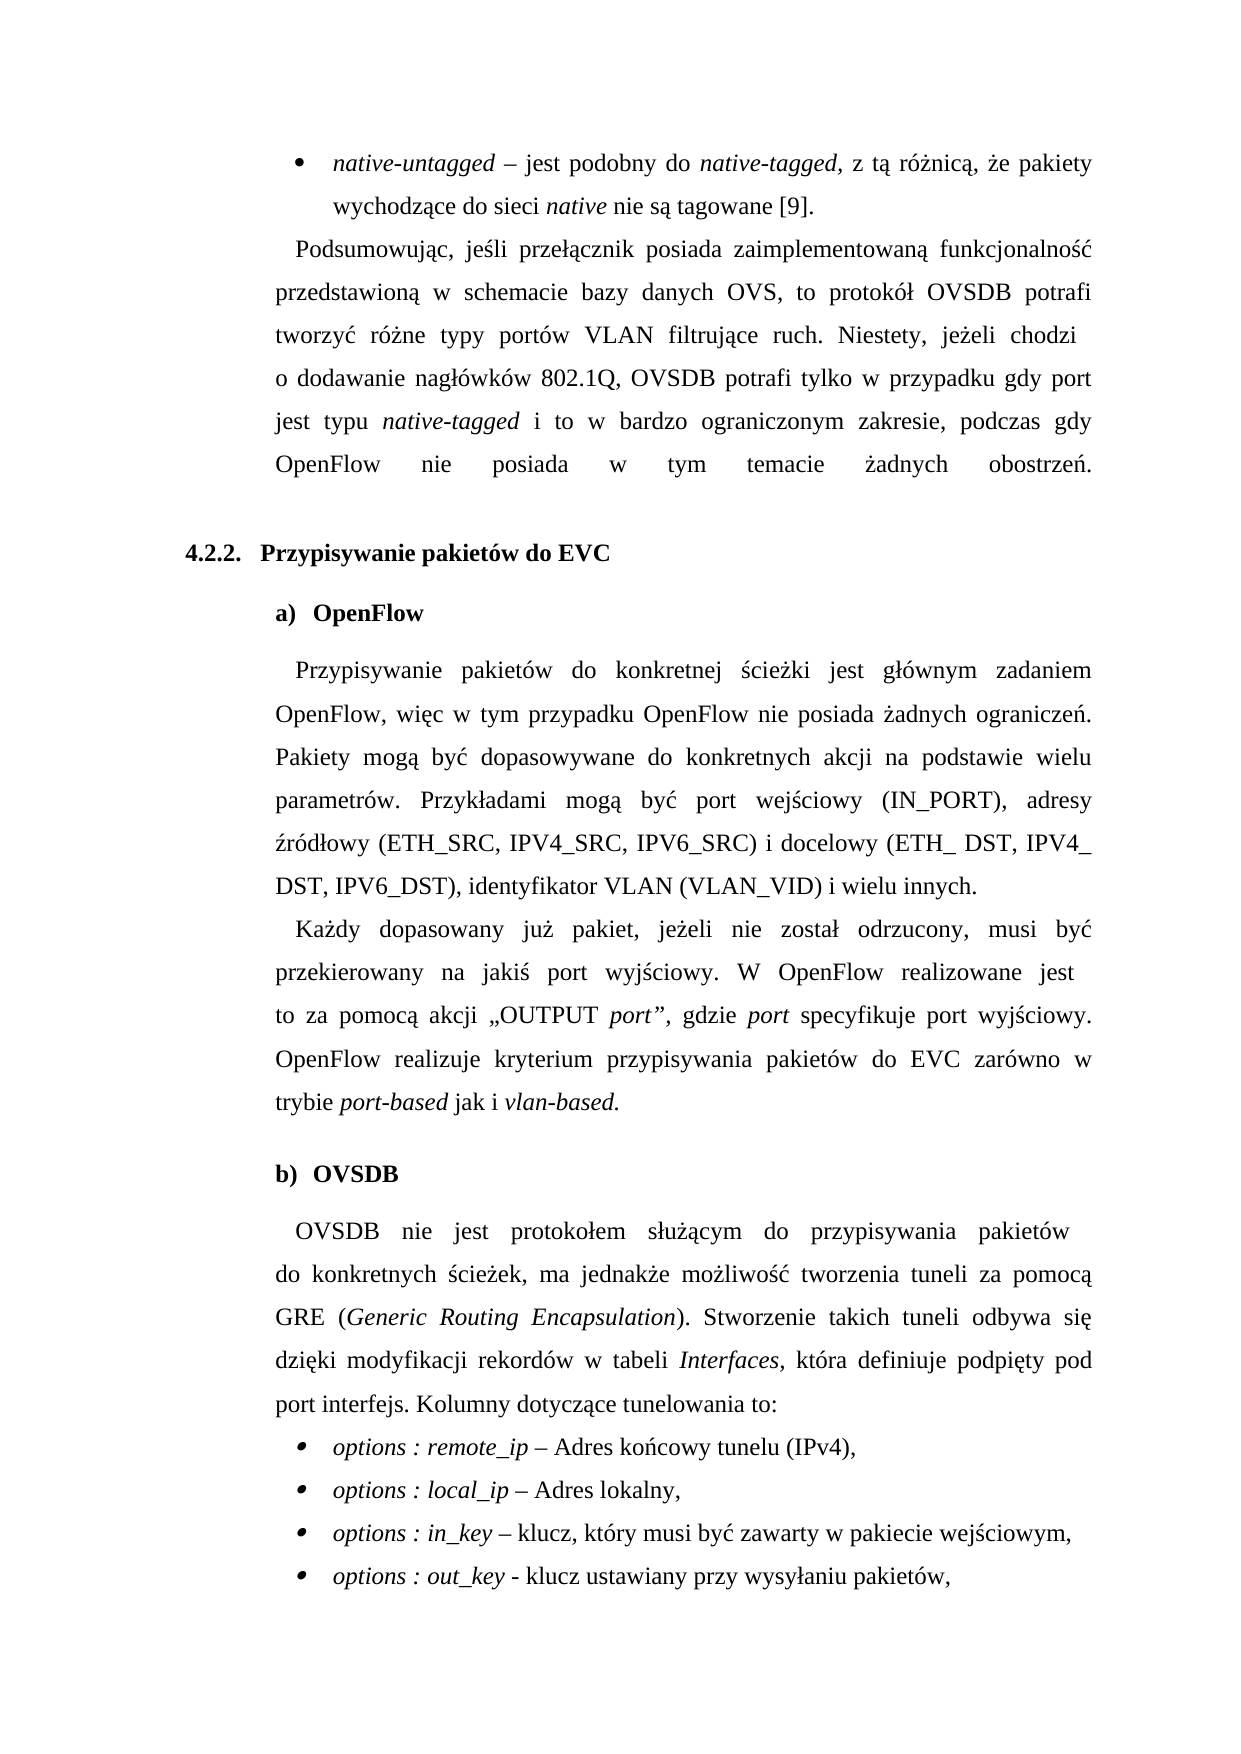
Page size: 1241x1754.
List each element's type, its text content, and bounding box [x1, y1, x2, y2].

list options : remote_ip – Adres końcowy tunelu (IPv4), [295, 1432, 1093, 1461]
text Przypisywanie pakietów do konkretnej ścieżki jest głównym zadaniem OpenFlow, więc w tym przypadku OpenFlow nie posiada żadnych ograniczeń. Pakiety mogą być dopasowywane do konkretnych akcji na podstawie wielu parametrów. Przykładami mogą być port wejściowy (IN_PORT), adresy źródłowy (ETH_SRC, IPV4_SRC, IPV6_SRC) i docelowy (ETH_ DST, IPV4_ DST, IPV6_DST), identyfikator VLAN (VLAN_VID) i wielu innych. [275, 656, 1093, 900]
list options : out_key - klucz ustawiany przy wysyłaniu pakietów, [295, 1561, 1093, 1590]
list native-untagged – jest podobny do native-tagged, z tą różnicą, że pakiety wychodzące do sieci native nie są tagowane [9]. [295, 148, 1093, 219]
subtitle Przypisywanie pakietów do EVC [185, 538, 1093, 567]
list OpenFlow [275, 598, 1093, 627]
list OVSDB [275, 1159, 1093, 1187]
text OVSDB nie jest protokołem służącym do przypisywania pakietów do konkretnych ścieżek, ma jednakże możliwość tworzenia tuneli za pomocą GRE (Generic Routing Encapsulation). Stworzenie takich tuneli odbywa się dzięki modyfikacji rekordów w tabeli Interfaces, która definiuje podpięty pod port interfejs. Kolumny dotyczące tunelowania to: [275, 1216, 1093, 1417]
text Każdy dopasowany już pakiet, jeżeli nie został odrzucony, musi być przekierowany na jakiś port wyjściowy. W OpenFlow realizowane jest to za pomocą akcji „OUTPUT port”, gdzie port specyfikuje port wyjściowy. OpenFlow realizuje kryterium przypisywania pakietów do EVC zarówno w trybie port-based jak i vlan-based. [275, 914, 1093, 1116]
text Podsumowując, jeśli przełącznik posiada zaimplementowaną funkcjonalność przedstawioną w schemacie bazy danych OVS, to protokół OVSDB potrafi tworzyć różne typy portów VLAN filtrujące ruch. Niestety, jeżeli chodzi o dodawanie nagłówków 802.1Q, OVSDB potrafi tylko w przypadku gdy port jest typu native-tagged i to w bardzo ograniczonym zakresie, podczas gdy OpenFlow nie posiada w tym temacie żadnych obostrzeń. [275, 234, 1093, 520]
list options : local_ip – Adres lokalny, [295, 1475, 1093, 1504]
list options : in_key – klucz, który musi być zawarty w pakiecie wejściowym, [295, 1518, 1093, 1547]
